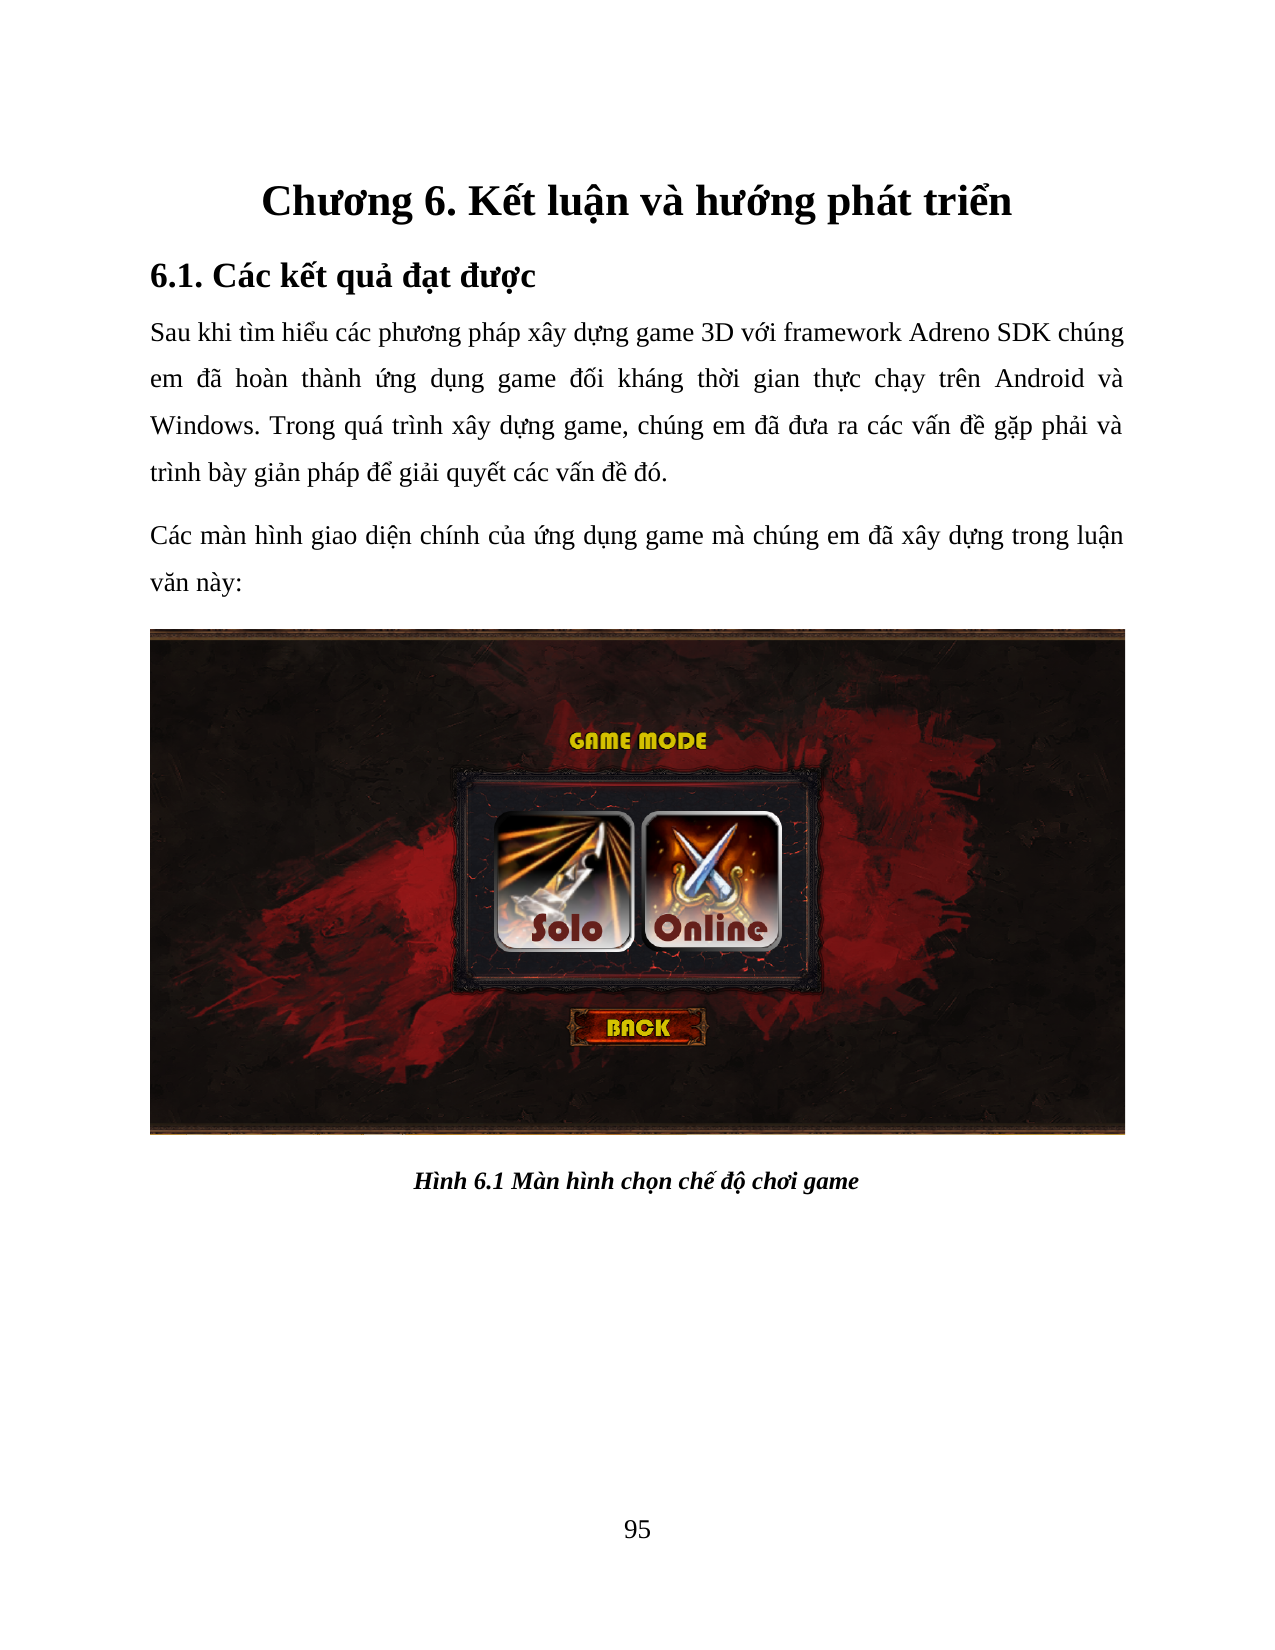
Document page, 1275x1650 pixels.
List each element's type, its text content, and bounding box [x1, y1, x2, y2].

text Hình 6.1 Màn hình chọn chế độ chơi game [150, 1166, 1125, 1195]
text Các màn hình giao diện chính của ứng dụng game mà chúng em đã xây dựng trong luận văn này: [150, 519, 1125, 597]
subtitle Chương 6. Kết luận và hướng phát triển [150, 175, 1125, 225]
picture [150, 629, 1125, 1135]
text Sau khi tìm hiểu các phương pháp xây dựng game 3D với framework Adreno SDK chúng em đã hoàn thành ứng dụng game đối kháng thời gian thực chạy trên Android và Windows. Trong quá trình xây dựng game, chúng em đã đưa ra các vấn đề gặp phải và trình bày giản pháp để giải quyết các vấn đề đó. [150, 316, 1125, 487]
subtitle 6.1. Các kết quả đạt được [150, 254, 1125, 295]
